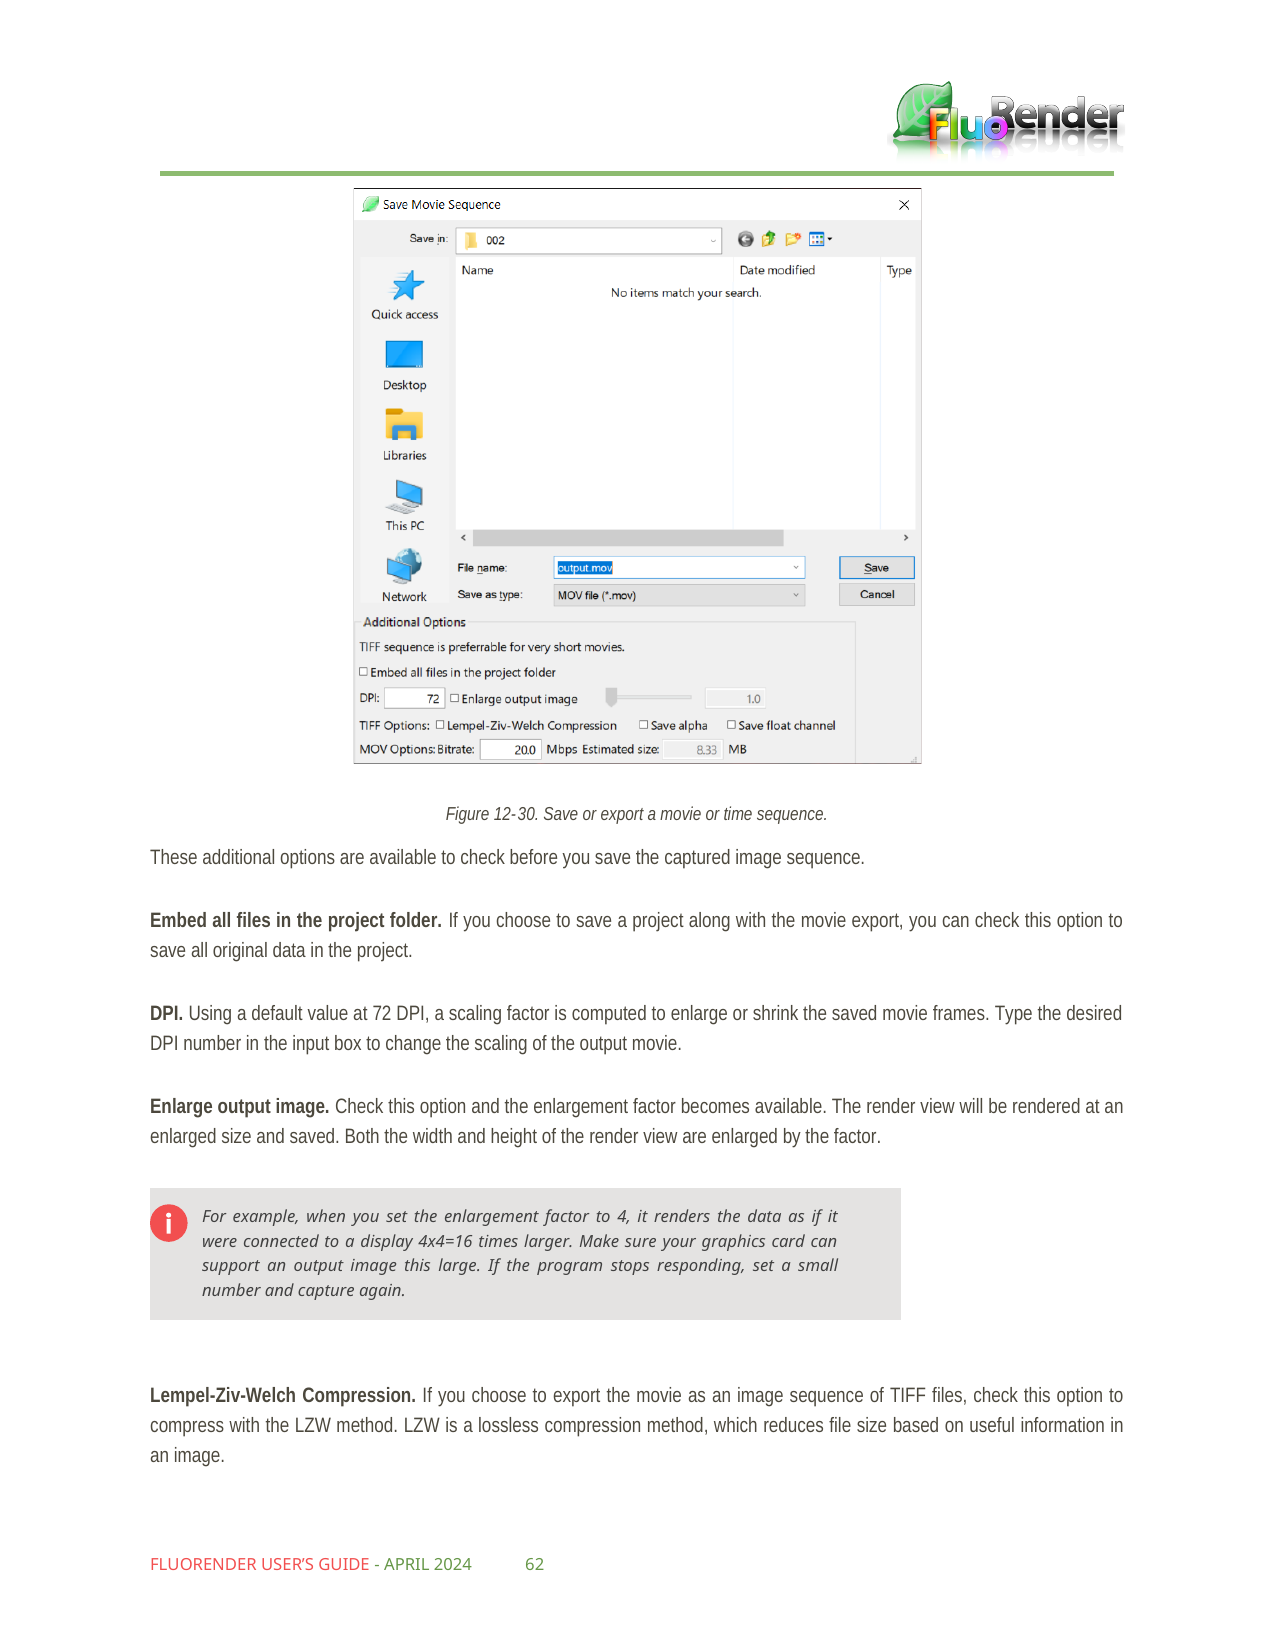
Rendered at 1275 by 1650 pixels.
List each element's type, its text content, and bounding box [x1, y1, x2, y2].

picture [887, 75, 1125, 165]
text Embed all files in the project folder. If you choose to save a project along with the movie export, you can check this option to save all original data in the project. [150, 908, 1125, 962]
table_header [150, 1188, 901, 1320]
text Enlarge output image. Check this option and the enlargement factor becomes available. The render view will be rendered at an enlarged size and saved. Both the width and height of the render view are enlarged by the factor. [150, 1094, 1125, 1148]
text These additional options are available to check before you save the captured image sequence. [150, 845, 1125, 869]
text DPI. Using a default value at 72 DPI, a scaling factor is computed to enlarge or shrink the saved movie frames. Type the desired DPI number in the input box to change the scaling of the output movie. [150, 1001, 1125, 1055]
picture [353, 188, 922, 764]
text Lempel-Ziv-Welch Compression. If you choose to export the movie as an image sequence of TIFF files, check this option to compress with the LZW method. LZW is a lossless compression method, which reduces file size based on useful information in an image. [150, 1383, 1125, 1467]
